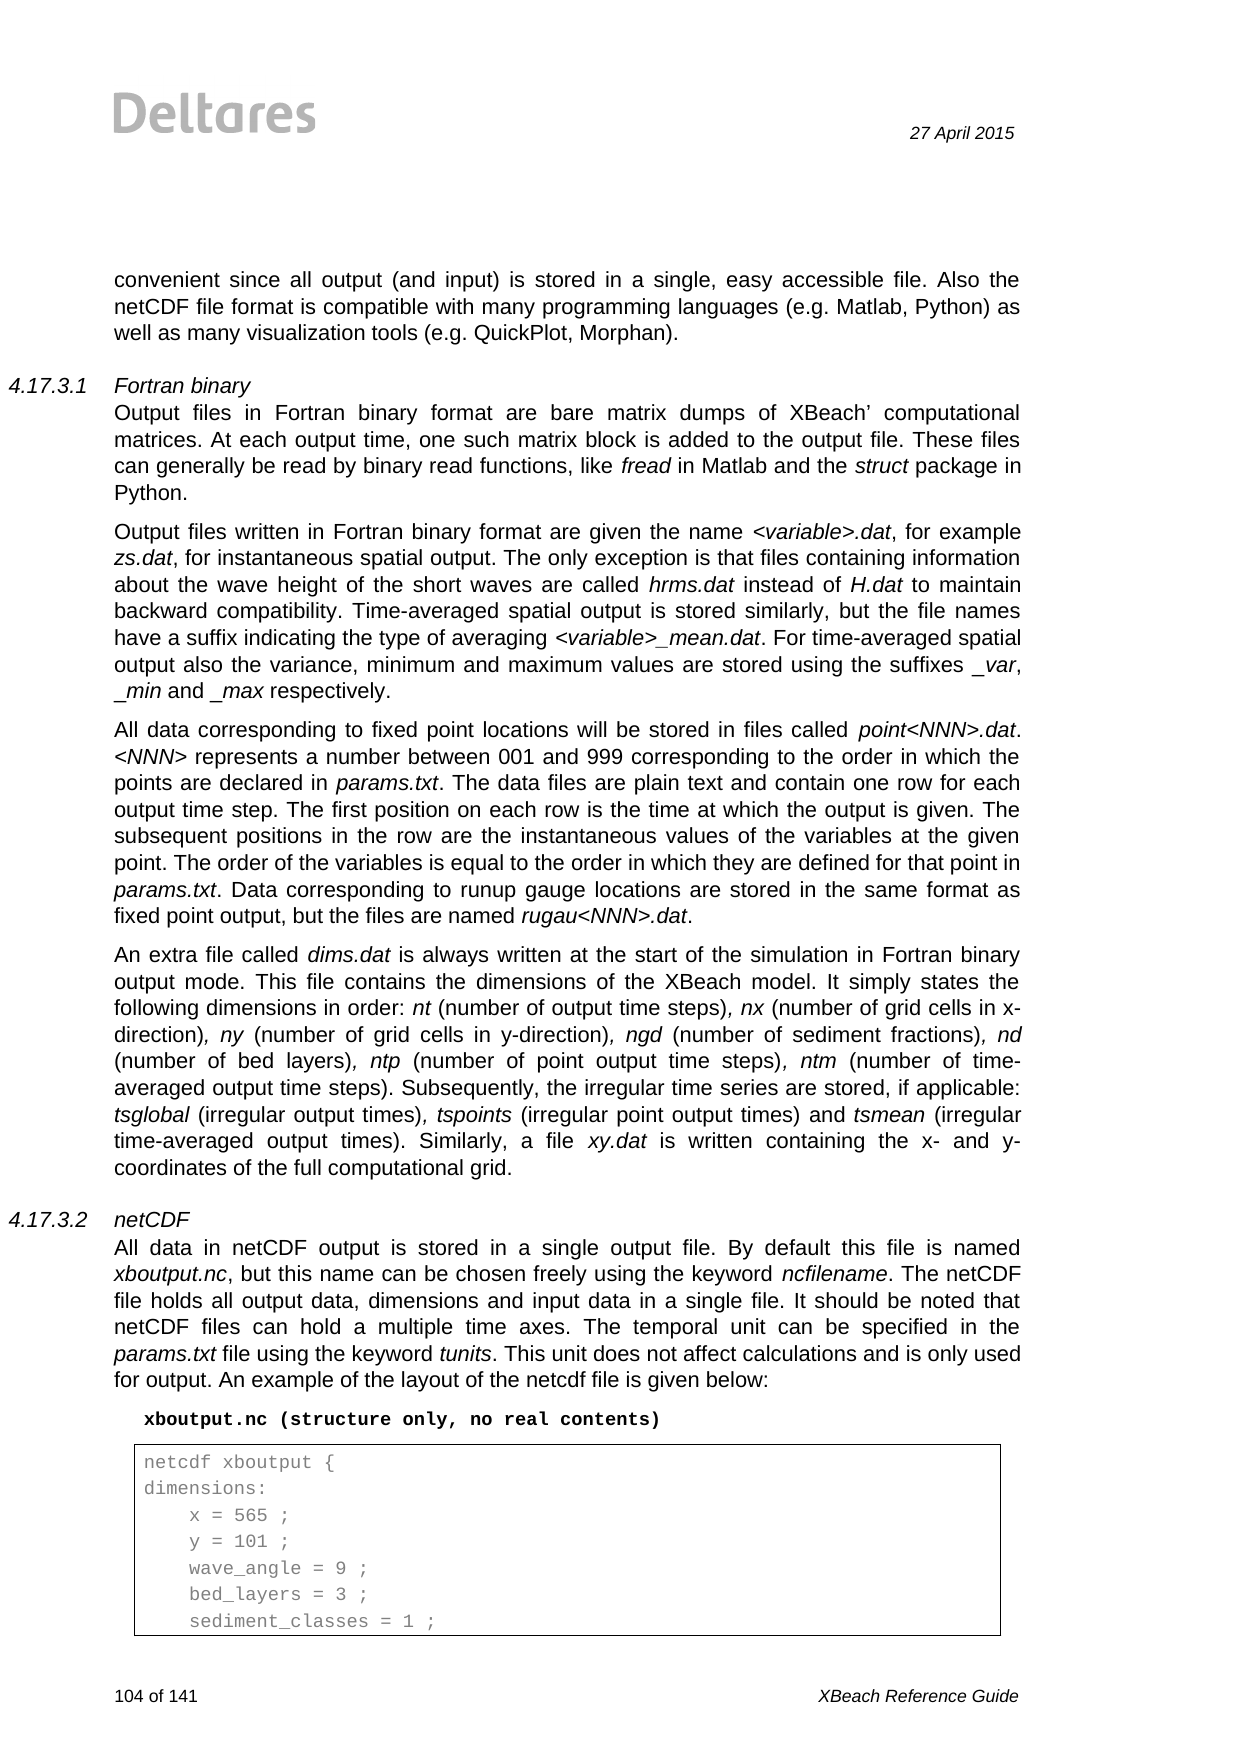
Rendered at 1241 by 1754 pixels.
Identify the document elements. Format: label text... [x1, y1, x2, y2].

text dimensions: [135, 1471, 1000, 1497]
text xboutput.nc (structure only, no real contents) [143, 1405, 992, 1431]
subtitle Fortran binary [87, 372, 1022, 399]
text netcdf xboutput { [135, 1445, 1000, 1471]
text sediment_classes = 1 ; [135, 1603, 1000, 1635]
text All data corresponding to fixed point locations will be stored in files called point<NNN>.dat. <NNN> represents a number between 001 and 999 corresponding to the order in which the points are declared in params.txt. The data files are plain text and contain one row for each output time step. The first position on each row is the time at which the output is given. The subsequent positions in the row are the instantaneous values of the variables at the given point. The order of the variables is equal to the order in which they are defined for that point in params.txt. Data corresponding to runup gauge locations are stored in the same format as fixed point output, but the files are named rugau<NNN>.dat. [114, 716, 1022, 928]
text bed_layers = 3 ; [135, 1577, 1000, 1603]
text wave_angle = 9 ; [135, 1550, 1000, 1577]
text y = 101 ; [135, 1524, 1000, 1550]
text An extra file called dims.dat is always written at the start of the simulation in Fortran binary output mode. This file contains the dimensions of the XBeach model. It simply states the following dimensions in order: nt (number of output time steps), nx (number of grid cells in x-direction), ny (number of grid cells in y-direction), ngd (number of sediment fractions), nd (number of bed layers), ntp (number of point output time steps), ntm (number of time-averaged output time steps). Subsequently, the irregular time series are stored, if applicable: tsglobal (irregular output times), tspoints (irregular point output times) and tsmean (irregular time-averaged output times). Similarly, a file xy.dat is written containing the x- and y- coordinates of the full computational grid. [114, 941, 1022, 1180]
text All data in netCDF output is stored in a single output file. By default this file is named xboutput.nc, but this name can be chosen freely using the keyword ncfilename. The netCDF file holds all output data, dimensions and input data in a single file. It should be noted that netCDF files can hold a multiple time axes. The temporal unit can be specified in the params.txt file using the keyword tunits. This unit does not affect calculations and is only used for output. An example of the layout of the netcdf file is given below: [114, 1233, 1022, 1392]
text Output files in Fortran binary format are bare matrix dumps of XBeach’ computational matrices. At each output time, one such matrix block is added to the output file. These files can generally be read by binary read functions, like fread in Matlab and the struct package in Python. [114, 399, 1022, 505]
text x = 565 ; [135, 1497, 1000, 1524]
subtitle netCDF [87, 1206, 1022, 1233]
picture [113, 75, 315, 133]
text Output files written in Fortran binary format are given the name <variable>.dat, for example zs.dat, for instantaneous spatial output. The only exception is that files containing information about the wave height of the short waves are called hrms.dat instead of H.dat to maintain backward compatibility. Time-averaged spatial output is stored similarly, but the file names have a suffix indicating the type of averaging <variable>_mean.dat. For time-averaged spatial output also the variance, minimum and maximum values are stored using the suffixes _var, _min and _max respectively. [114, 517, 1022, 703]
